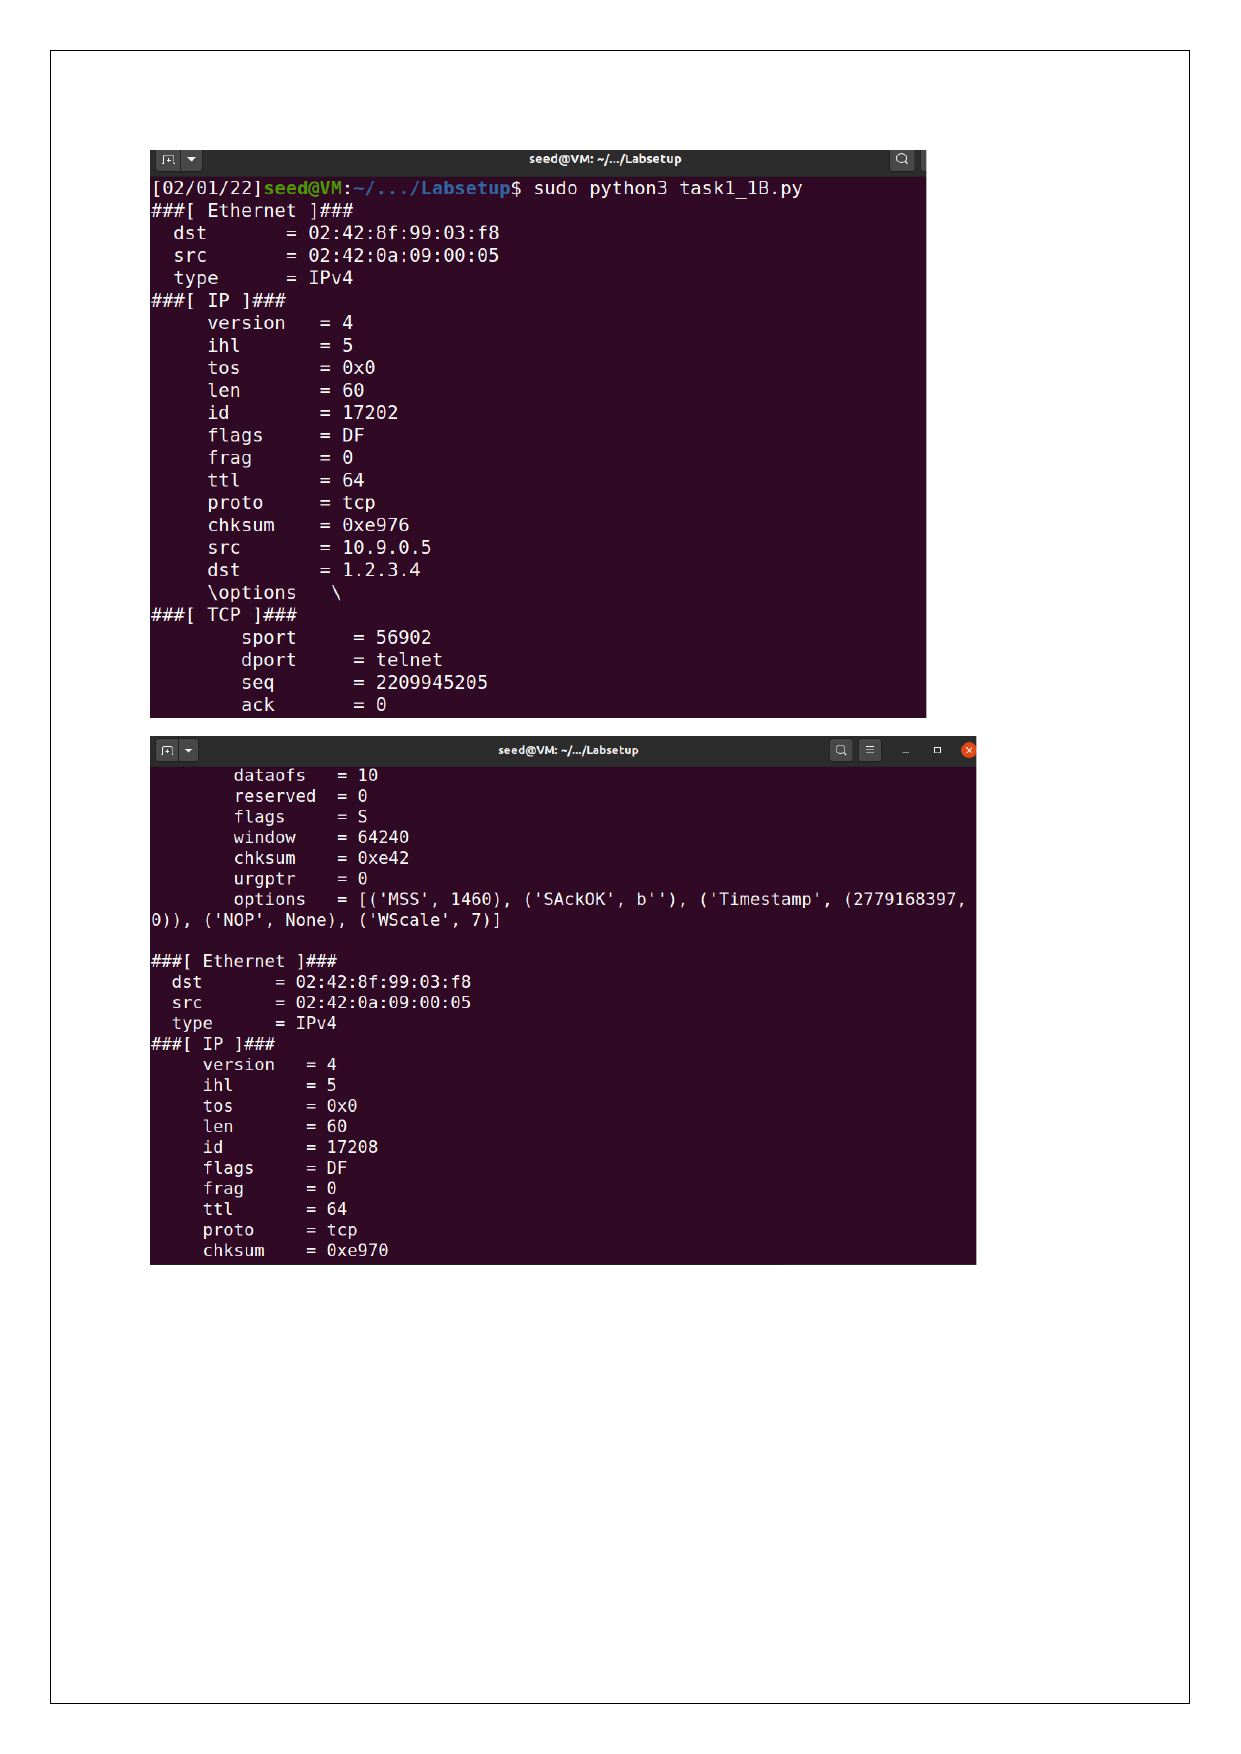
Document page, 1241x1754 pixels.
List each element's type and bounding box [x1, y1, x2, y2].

picture [150, 736, 977, 1265]
picture [150, 150, 927, 718]
